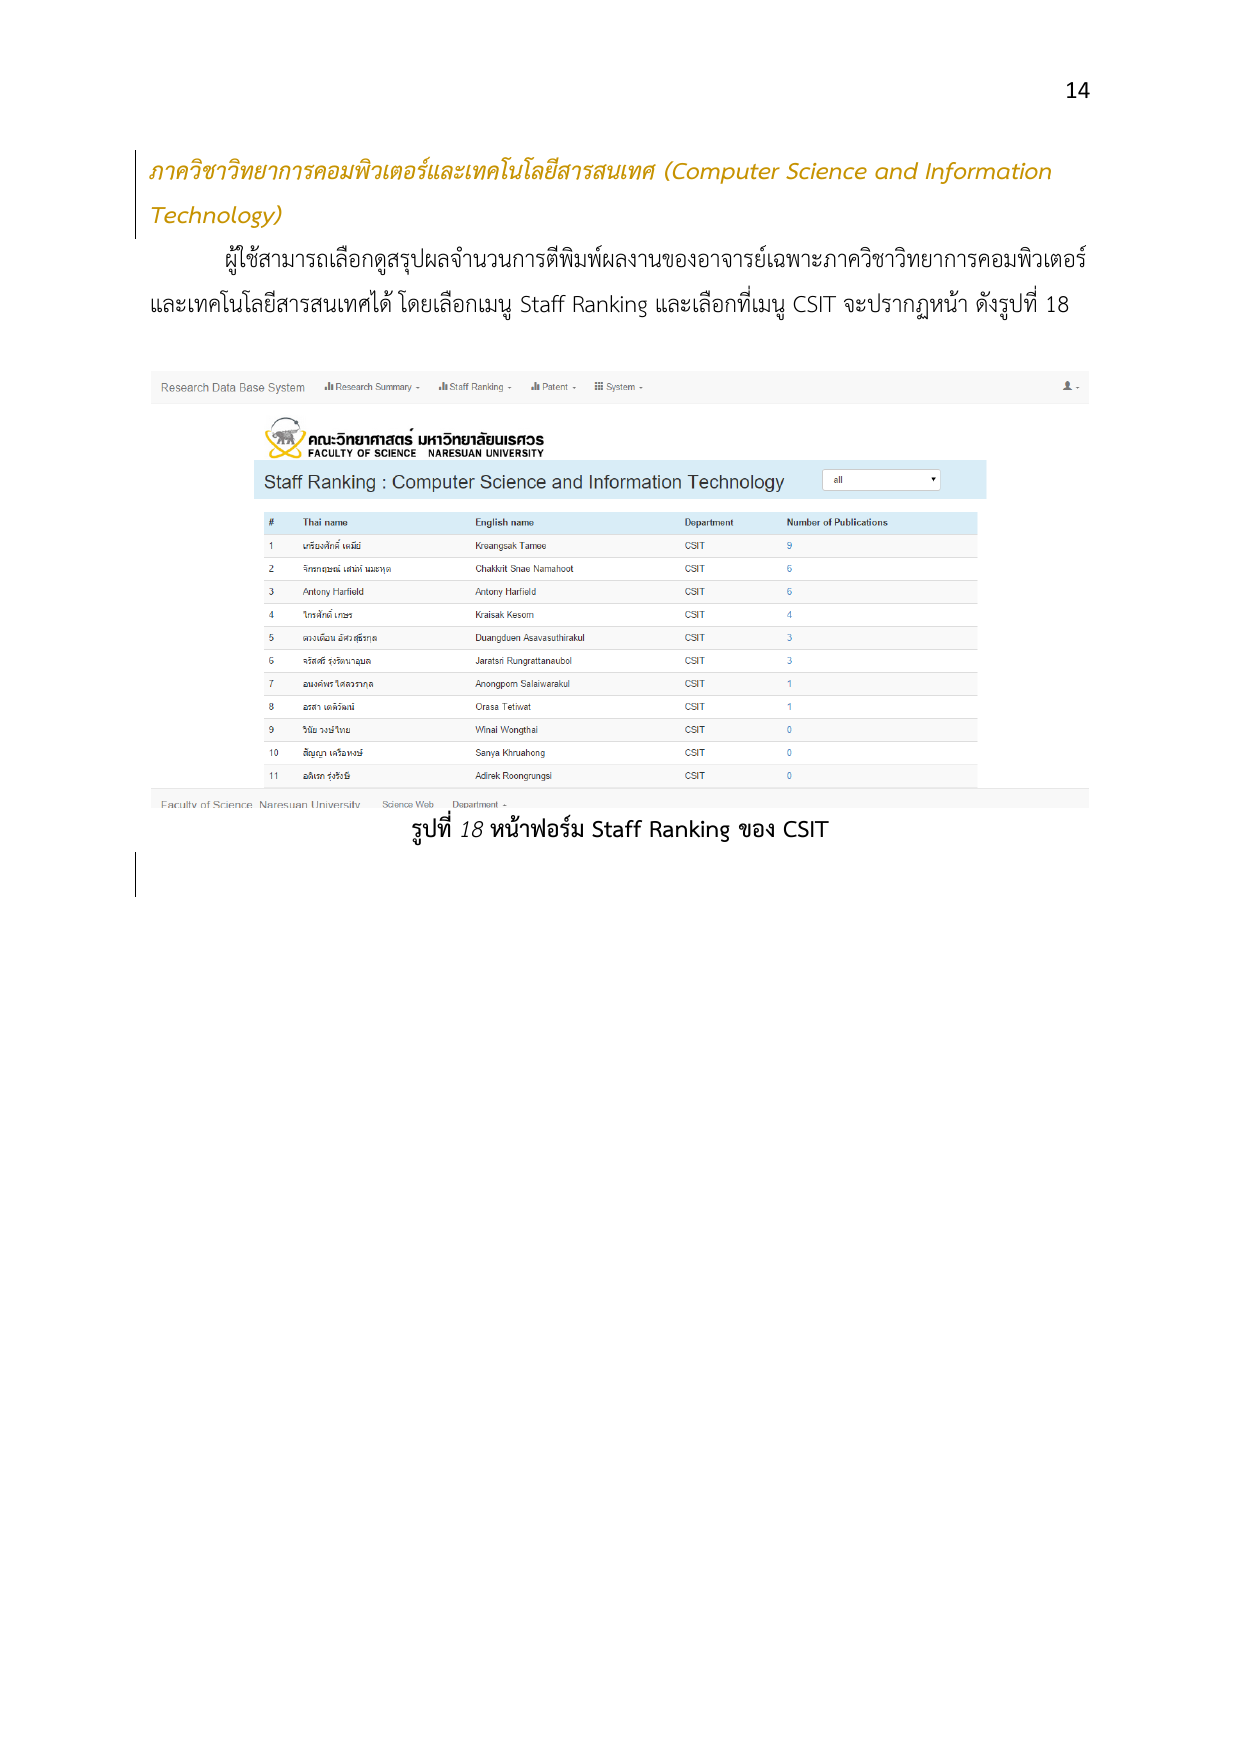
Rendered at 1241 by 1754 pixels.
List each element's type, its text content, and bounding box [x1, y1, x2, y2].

subtitle ภาควิชาวิทยาการคอมพิวเตอร์และเทคโนโลยีสารสนเทศ (Computer Science and Information Technology) [150, 150, 1090, 239]
picture [151, 371, 1089, 808]
text รูปที่ 18หน้าฟอร์ม Staff Ranking ของ CSIT [150, 808, 1090, 852]
text ผู้ใช้สามารถเลือกดูสรุปผลจำนวนการตีพิมพ์ผลงานของอาจารย์เฉพาะภาควิชาวิทยาการคอมพิวเตอร์และเทคโนโลยีสารสนเทศได้ โดยเลือกเมนู Staff Ranking และเลือกที่เมนู CSIT จะปรากฏหน้า ดัง [150, 239, 1090, 327]
